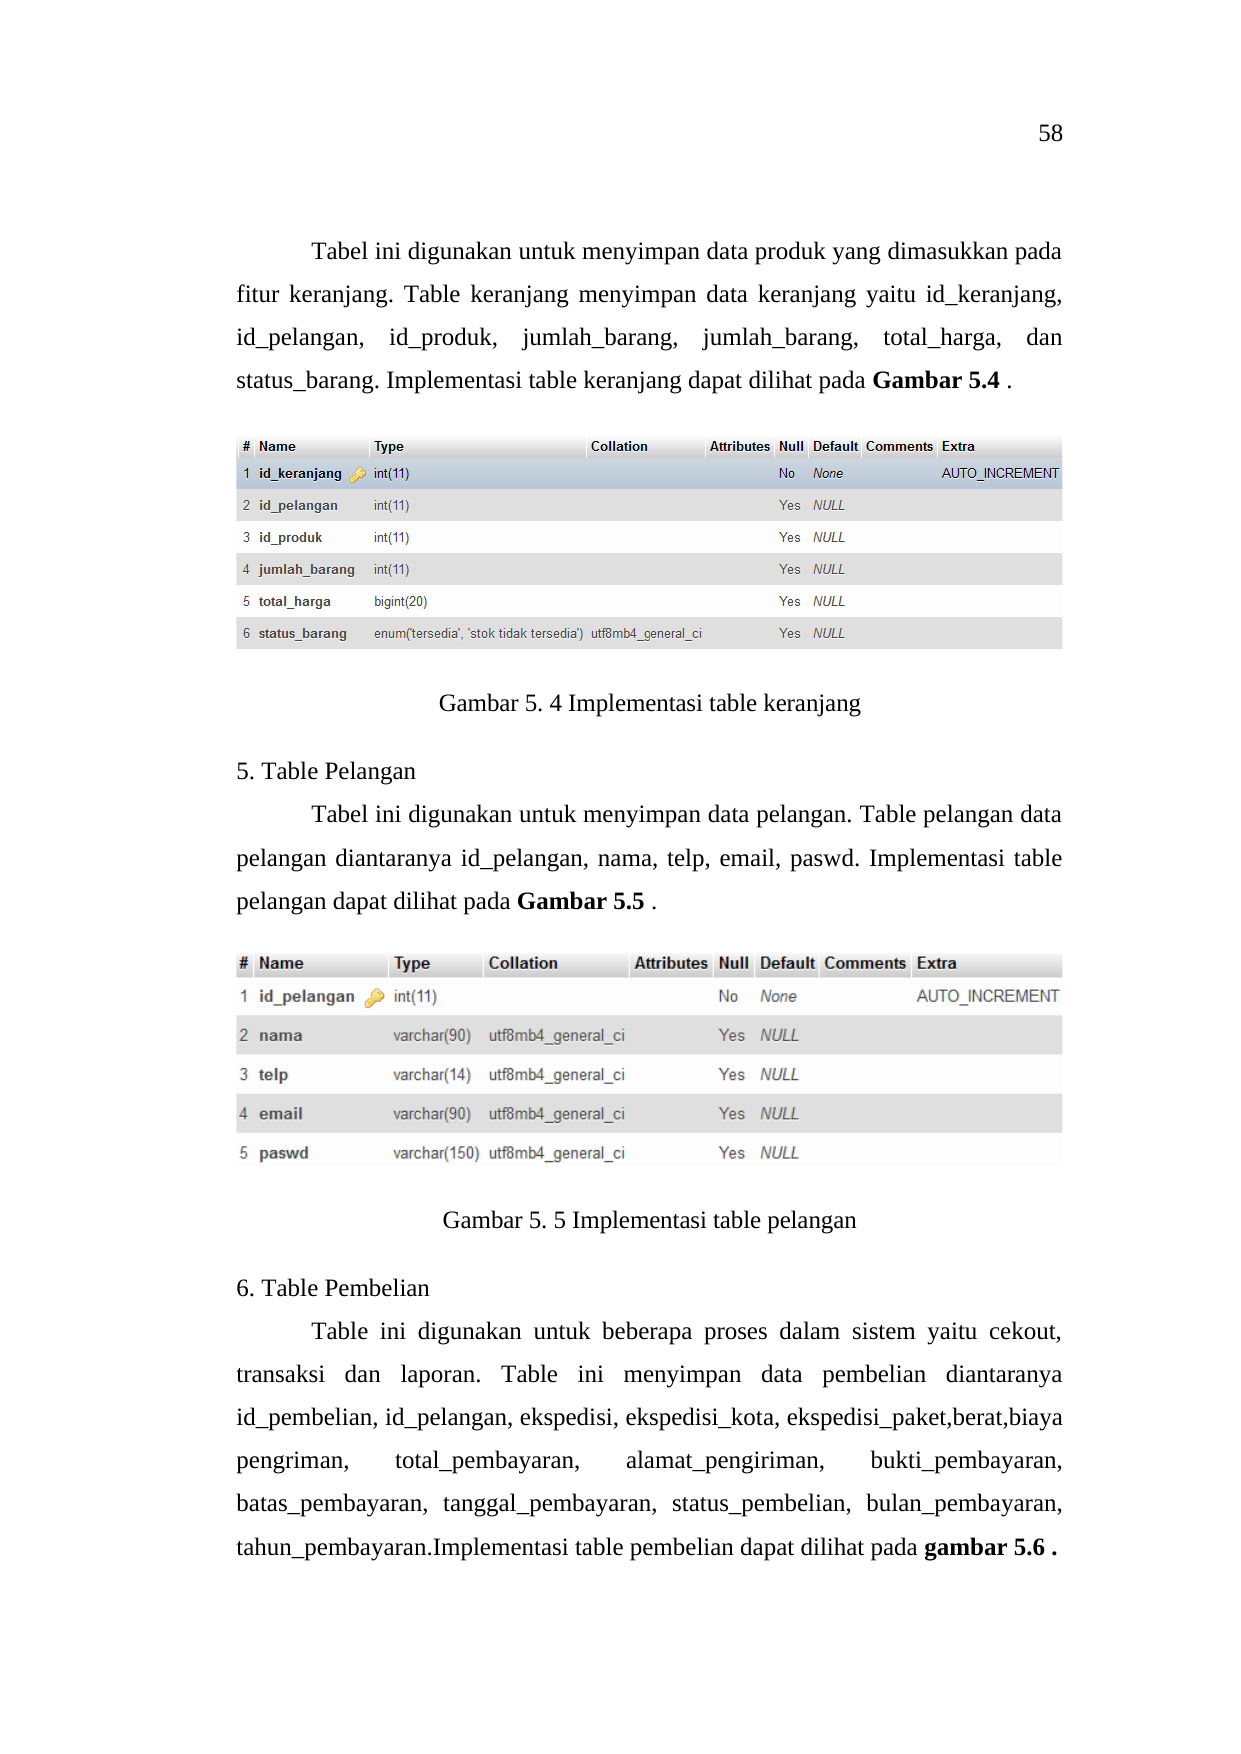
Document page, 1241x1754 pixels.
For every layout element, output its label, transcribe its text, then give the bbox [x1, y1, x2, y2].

text 5. Table Pelangan [236, 756, 1063, 785]
text Table ini digunakan untuk beberapa proses dalam sistem yaitu cekout, transaksi dan laporan. Table ini menyimpan data pembelian diantaranya id_pembelian, id_pelangan, ekspedisi, ekspedisi_kota, ekspedisi_paket,berat,biaya pengriman, total_pembayaran, alamat_pengiriman, bukti_pembayaran, batas_pembayaran, tanggal_pembayaran, status_pembelian, bulan_pembayaran, tahun_pembayaran.Implementasi table pembelian dapat dilihat pada gambar 5.6 . [236, 1316, 1063, 1560]
text 6. Table Pembelian [236, 1273, 1063, 1302]
text Tabel ini digunakan untuk menyimpan data produk yang dimasukkan pada fitur keranjang. Table keranjang menyimpan data keranjang yaitu id_keranjang, id_pelangan, id_produk, jumlah_barang, jumlah_barang, total_harga, dan status_barang. Implementasi table keranjang dapat dilihat pada Gambar 5.4 . [236, 236, 1063, 394]
text Tabel ini digunakan untuk menyimpan data pelangan. Table pelangan data pelangan diantaranya id_pelangan, nama, telp, email, paswd. Implementasi table pelangan dapat dilihat pada Gambar 5.5 . [236, 799, 1063, 914]
